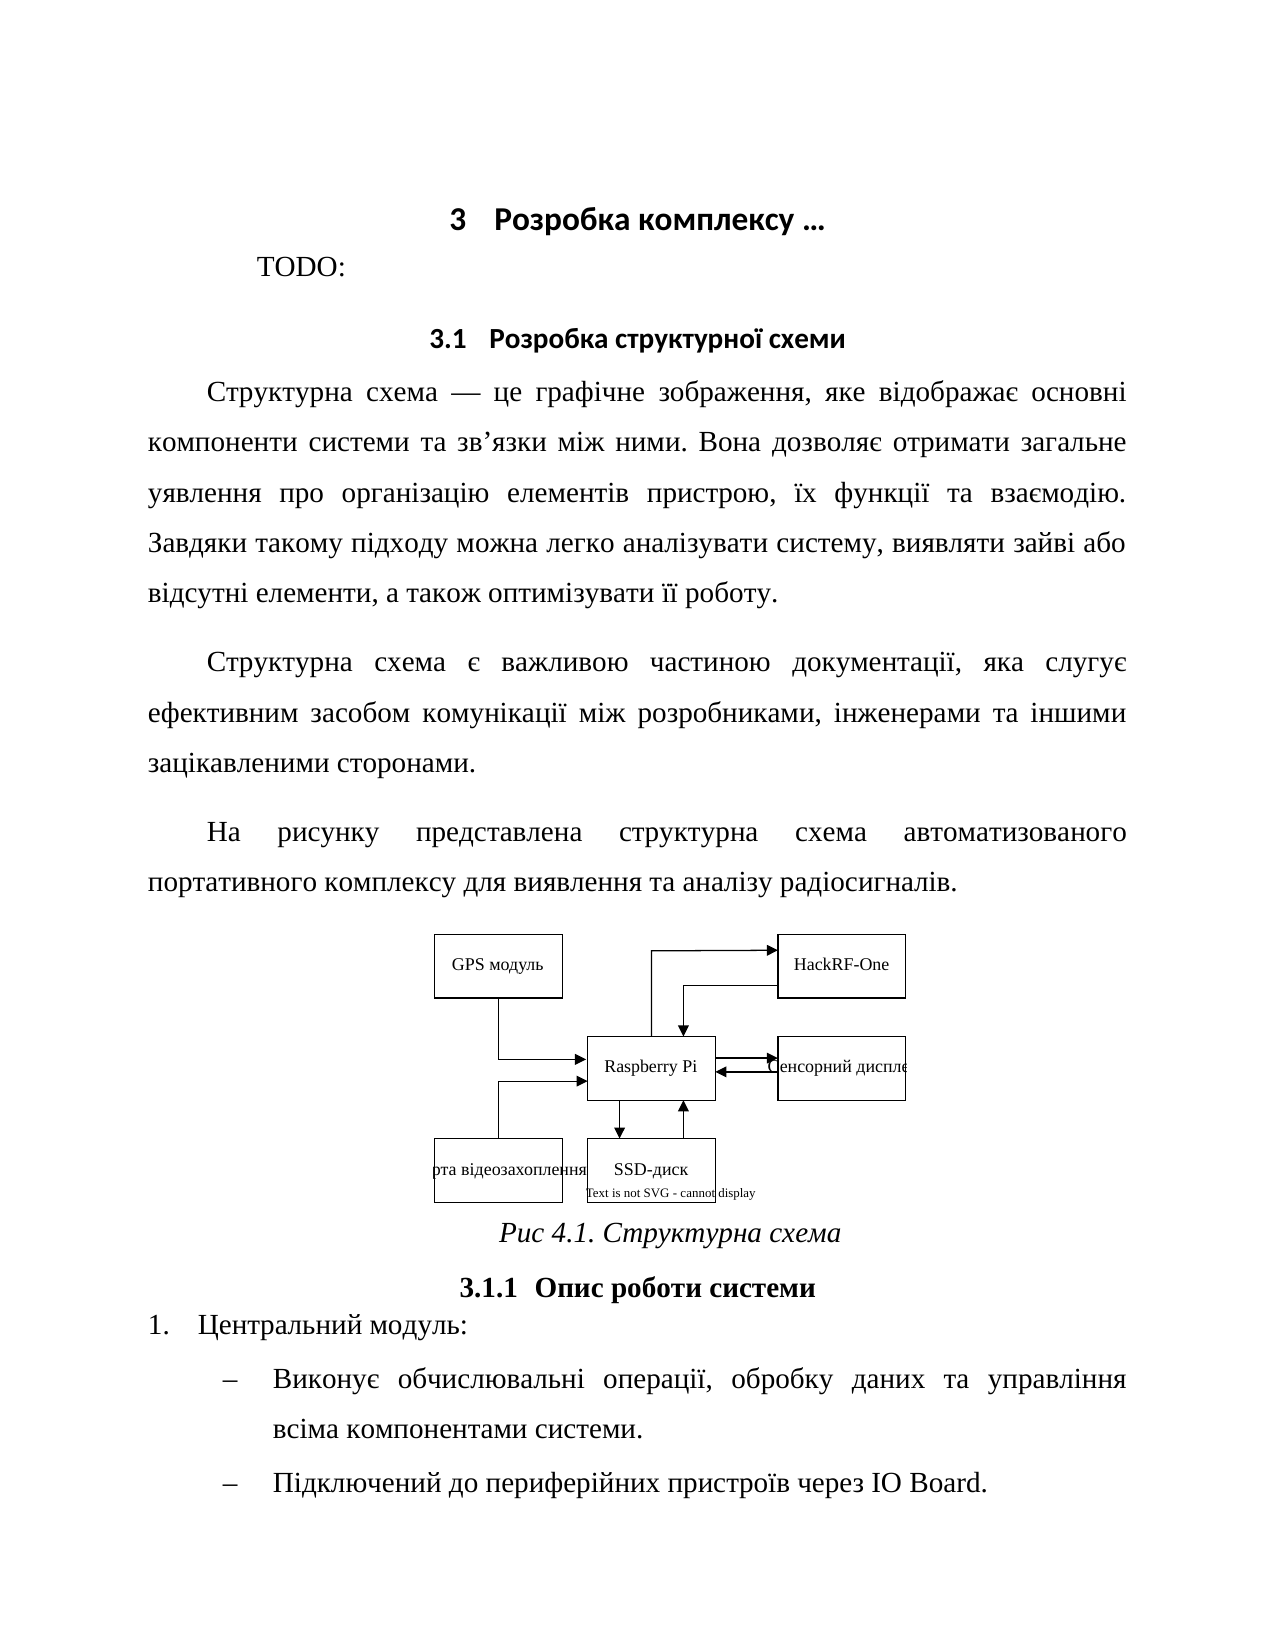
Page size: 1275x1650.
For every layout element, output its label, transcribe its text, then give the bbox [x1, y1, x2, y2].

text TODO: [198, 249, 1077, 282]
subtitle Опис роботи системи [148, 1270, 1127, 1303]
list Центральний модуль: [148, 1307, 1127, 1341]
list Підключений до периферійних пристроїв через IO Board. [223, 1466, 1127, 1499]
text Рис 4.1. Структурна схема [148, 1216, 1127, 1249]
text Структурна схема є важливою частиною документації, яка слугує ефективним засобом комунікації між розробниками, інженерами та іншими зацікавленими сторонами. [148, 644, 1127, 779]
subtitle Розробка структурної схеми [148, 320, 1127, 356]
subtitle Розробка комплексу … [148, 198, 1127, 238]
list Виконує обчислювальні операції, обробку даних та управління всіма компонентами системи. [223, 1361, 1127, 1445]
text Структурна схема — це графічне зображення, яке відображає основні компоненти системи та зв’язки між ними. Вона дозволяє отримати загальне уявлення про організацію елементів пристрою, їх функції та взаємодію. Завдяки такому підходу можна легко аналізувати систему, виявляти зайві або відсутні елементи, а також оптимізувати її роботу. [148, 374, 1127, 609]
text На рисунку представлена структурна схема автоматизованого портативного комплексу для виявлення та аналізу радіосигналів. [148, 814, 1127, 898]
